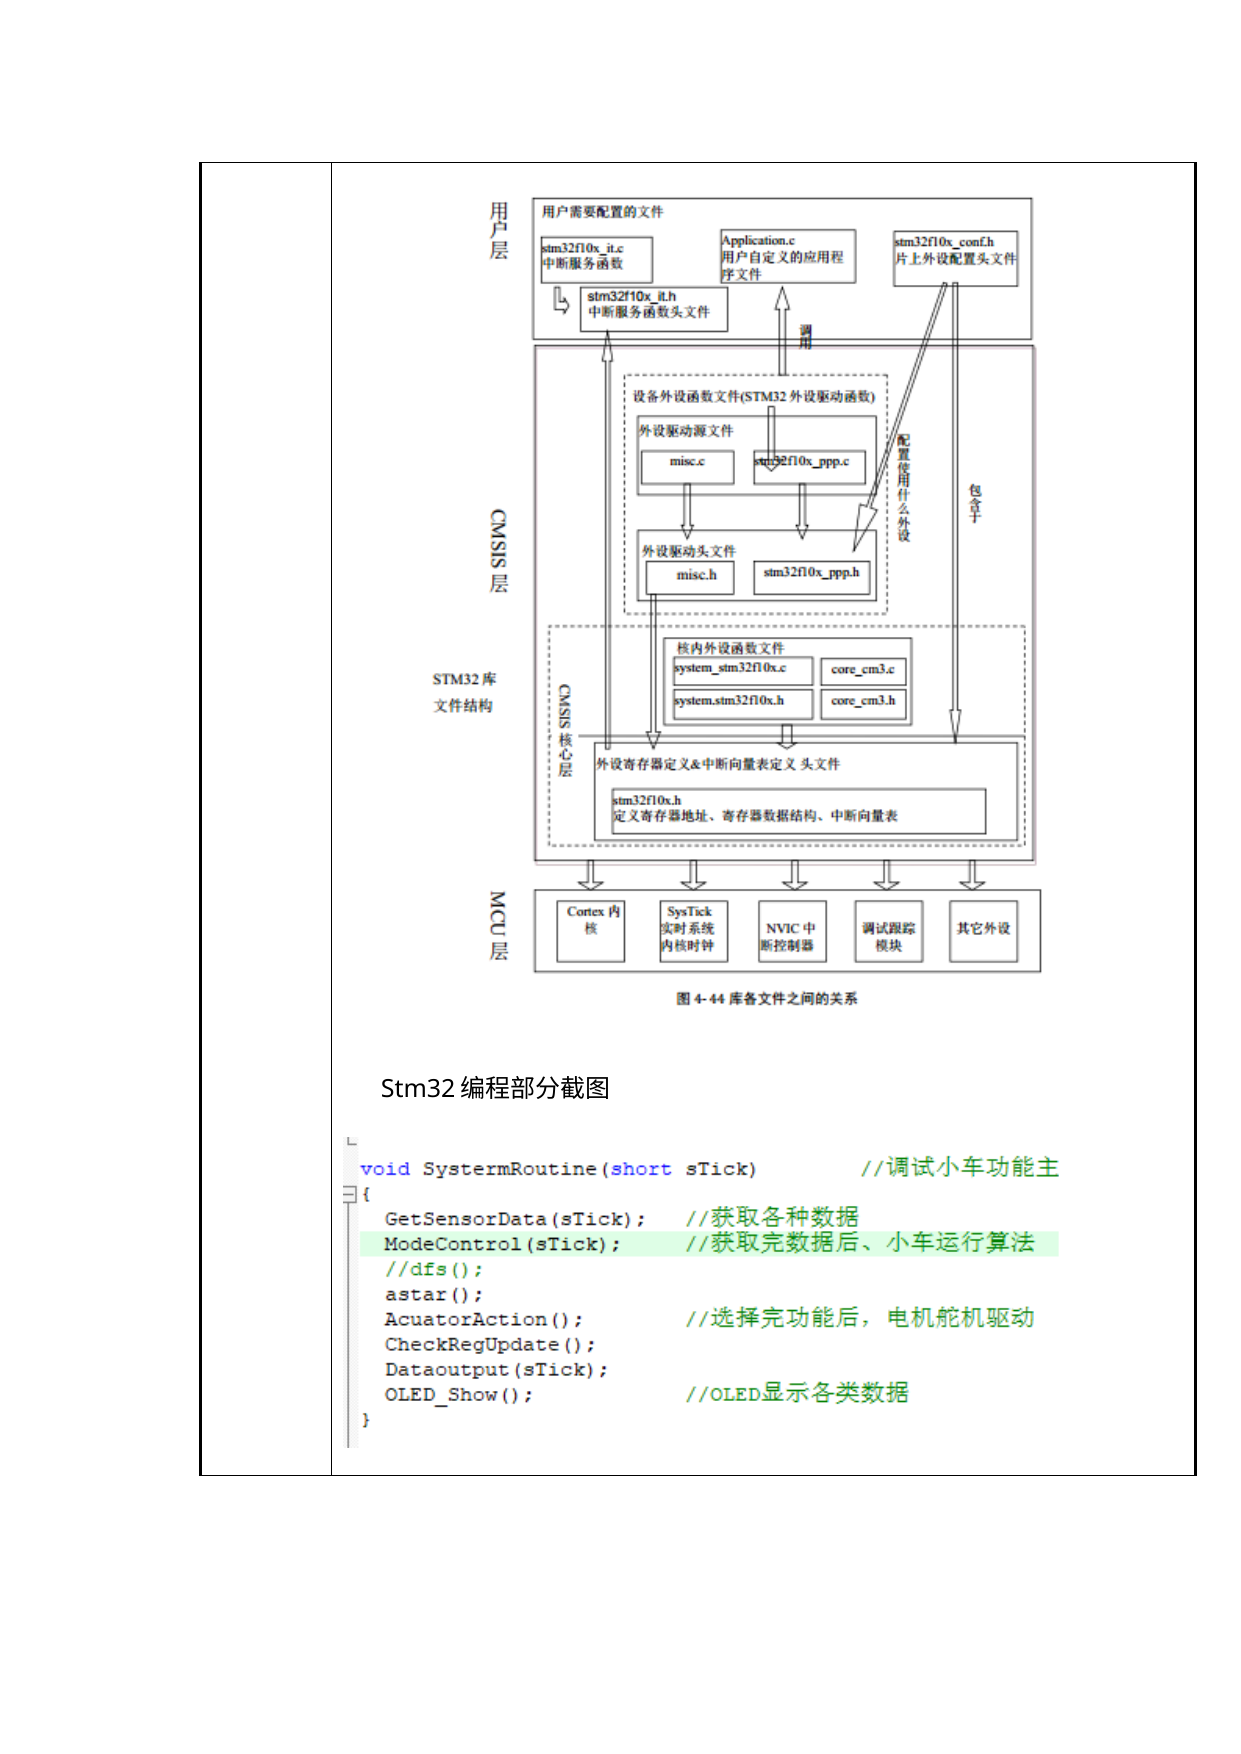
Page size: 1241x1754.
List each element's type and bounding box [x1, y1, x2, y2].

table_cell [332, 163, 1194, 1474]
picture [343, 1137, 1059, 1448]
table_cell [202, 163, 331, 1474]
picture [380, 163, 1090, 1010]
